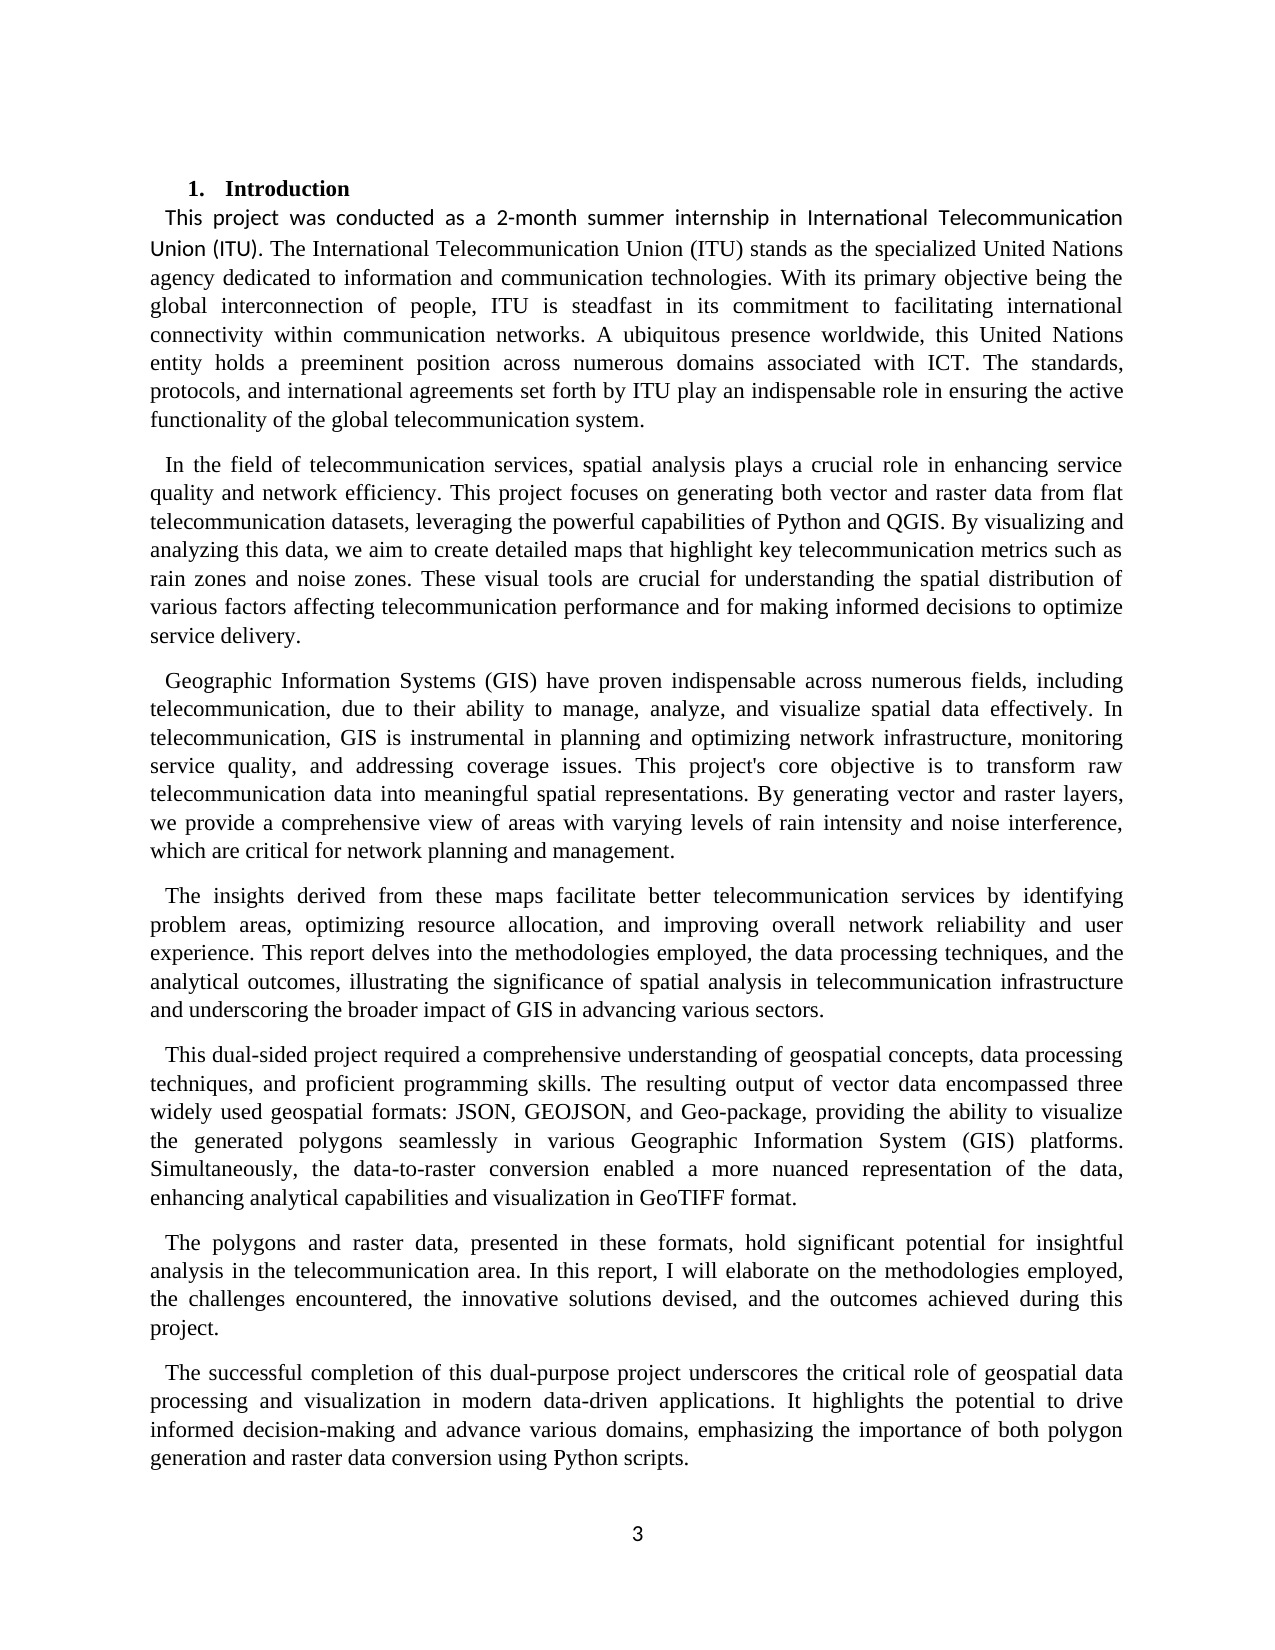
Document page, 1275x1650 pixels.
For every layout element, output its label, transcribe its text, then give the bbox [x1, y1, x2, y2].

text Geographic Information Systems (GIS) have proven indispensable across numerous fields, including telecommunication, due to their ability to manage, analyze, and visualize spatial data effectively. In telecommunication, GIS is instrumental in planning and optimizing network infrastructure, monitoring service quality, and addressing coverage issues. This project's core objective is to transform raw telecommunication data into meaningful spatial representations. By generating vector and raster layers, we provide a comprehensive view of areas with varying levels of rain intensity and noise interference, which are critical for network planning and management. [150, 667, 1125, 864]
subtitle Introduction [187, 175, 1125, 201]
text The successful completion of this dual-purpose project underscores the critical role of geospatial data processing and visualization in modern data-driven applications. It highlights the potential to drive informed decision-making and advance various domains, emphasizing the importance of both polygon generation and raster data conversion using Python scripts. [150, 1359, 1125, 1471]
text The polygons and raster data, presented in these formats, hold significant potential for insightful analysis in the telecommunication area. In this report, I will elaborate on the methodologies employed, the challenges encountered, the innovative solutions devised, and the outcomes achieved during this project. [150, 1229, 1125, 1340]
text The insights derived from these maps facilitate better telecommunication services by identifying problem areas, optimizing resource allocation, and improving overall network reliability and user experience. This report delves into the methodologies employed, the data processing techniques, and the analytical outcomes, illustrating the significance of spatial analysis in telecommunication infrastructure and underscoring the broader impact of GIS in advancing various sectors. [150, 882, 1125, 1023]
text This project was conducted as a 2-month summer internship in International Telecommunication Union (ITU). The International Telecommunication Union (ITU) stands as the specialized United Nations agency dedicated to information and communication technologies. With its primary objective being the global interconnection of people, ITU is steadfast in its commitment to facilitating international connectivity within communication networks. A ubiquitous presence worldwide, this United Nations entity holds a preeminent position across numerous domains associated with ICT. The standards, protocols, and international agreements set forth by ITU play an indispensable role in ensuring the active functionality of the global telecommunication system. [150, 203, 1125, 432]
text This dual-sided project required a comprehensive understanding of geospatial concepts, data processing techniques, and proficient programming skills. The resulting output of vector data encompassed three widely used geospatial formats: JSON, GEOJSON, and Geo-package, providing the ability to visualize the generated polygons seamlessly in various Geographic Information System (GIS) platforms. Simultaneously, the data-to-raster conversion enabled a more nuanced representation of the data, enhancing analytical capabilities and visualization in GeoTIFF format. [150, 1041, 1125, 1210]
text In the field of telecommunication services, spatial analysis plays a crucial role in enhancing service quality and network efficiency. This project focuses on generating both vector and raster data from flat telecommunication datasets, leveraging the powerful capabilities of Python and QGIS. By visualizing and analyzing this data, we aim to create detailed maps that highlight key telecommunication metrics such as rain zones and noise zones. These visual tools are crucial for understanding the spatial distribution of various factors affecting telecommunication performance and for making informed decisions to optimize service delivery. [150, 451, 1125, 648]
